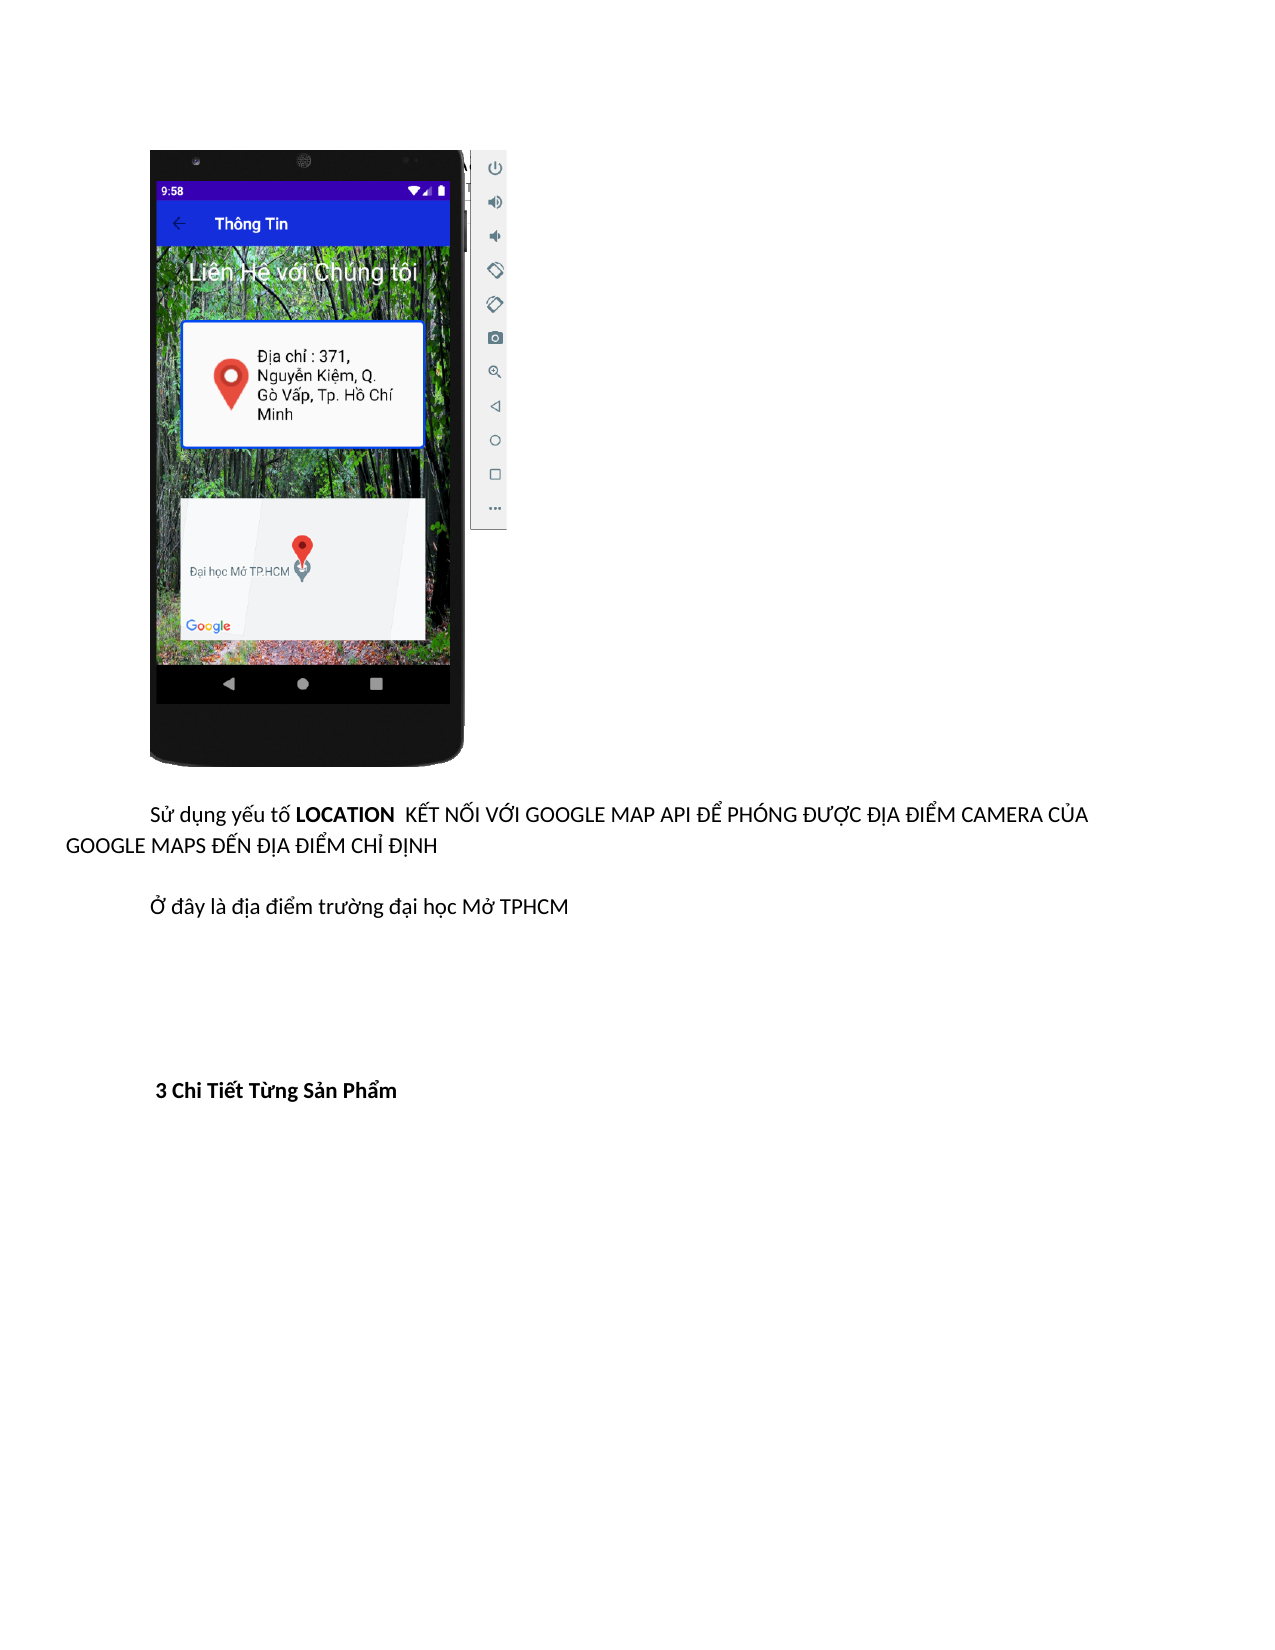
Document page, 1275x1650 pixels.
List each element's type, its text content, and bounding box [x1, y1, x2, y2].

text Sử dụng yếu tố LOCATION KẾT NỐI VỚI GOOGLE MAP API ĐỂ PHÓNG ĐƯỢC ĐỊA ĐIỂM CAMERA CỦA GOOGLE MAPS ĐẾN ĐỊA ĐIỂM CHỈ ĐỊNH [66, 801, 1125, 859]
picture [150, 150, 507, 767]
text Ở đây là địa điểm trường đại học Mở TPHCM [66, 892, 1125, 920]
text 3 Chi Tiết Từng Sản Phẩm [66, 1077, 1125, 1104]
